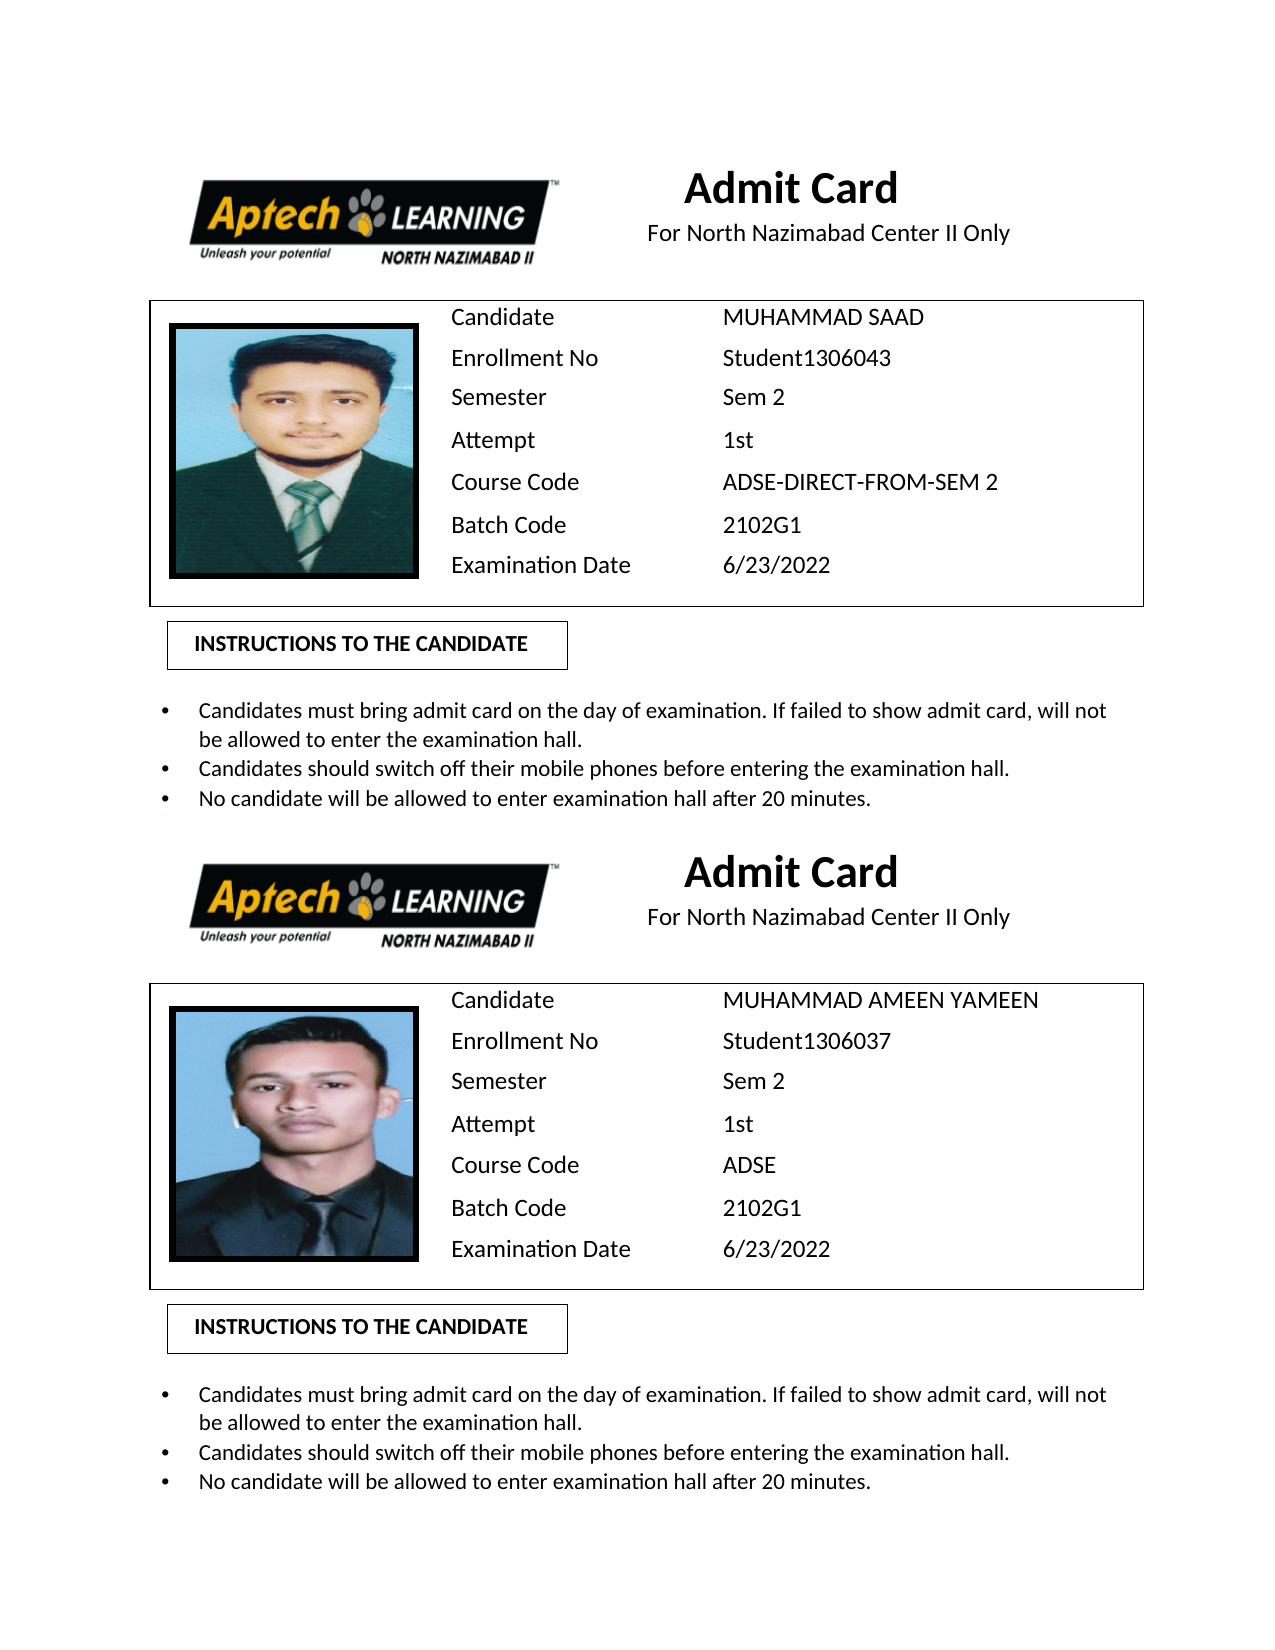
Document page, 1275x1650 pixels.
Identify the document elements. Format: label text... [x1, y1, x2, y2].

table_cell [150, 607, 1144, 696]
table_cell Course Code [440, 1149, 711, 1192]
table_header Admit Card For North Nazimabad Center II Only [150, 159, 1144, 300]
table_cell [150, 1380, 1144, 1497]
table_cell Enrollment No [440, 1024, 711, 1065]
table_cell Attempt [440, 425, 711, 466]
table_cell MUHAMMAD SAAD [711, 301, 1143, 341]
table_cell ADSE-DIRECT-FROM-SEM 2 [711, 466, 1143, 509]
picture [163, 842, 573, 948]
table_cell Examination Date [440, 550, 711, 606]
table_cell Semester [440, 1065, 711, 1108]
table_cell 2102G1 [711, 509, 1143, 550]
table_cell Sem 2 [711, 382, 1143, 425]
table_cell Candidate [440, 301, 711, 341]
table_cell Batch Code [440, 509, 711, 550]
table_cell MUHAMMAD AMEEN YAMEEN [711, 984, 1143, 1024]
table_cell Course Code [440, 466, 711, 509]
table_cell 1st [711, 1108, 1143, 1149]
table_cell Candidate [440, 984, 711, 1024]
table_cell [151, 984, 440, 1289]
table_cell 6/23/2022 [711, 1233, 1143, 1289]
table_cell [151, 301, 440, 606]
picture [176, 329, 413, 573]
picture [163, 159, 573, 265]
table_cell ADSE [711, 1149, 1143, 1192]
table_cell Examination Date [440, 1233, 711, 1289]
table_cell 1st [711, 425, 1143, 466]
picture [176, 1012, 413, 1256]
table_cell Attempt [440, 1108, 711, 1149]
table_cell 2102G1 [711, 1192, 1143, 1233]
table_cell Sem 2 [711, 1065, 1143, 1108]
table_cell Student1306043 [711, 341, 1143, 382]
table_cell [150, 1290, 1144, 1380]
table_cell Batch Code [440, 1192, 711, 1233]
table_cell Enrollment No [440, 341, 711, 382]
table_cell Student1306037 [711, 1024, 1143, 1065]
table_cell 6/23/2022 [711, 550, 1143, 606]
table_header Admit Card For North Nazimabad Center II Only [150, 843, 1144, 983]
table_cell Semester [440, 382, 711, 425]
